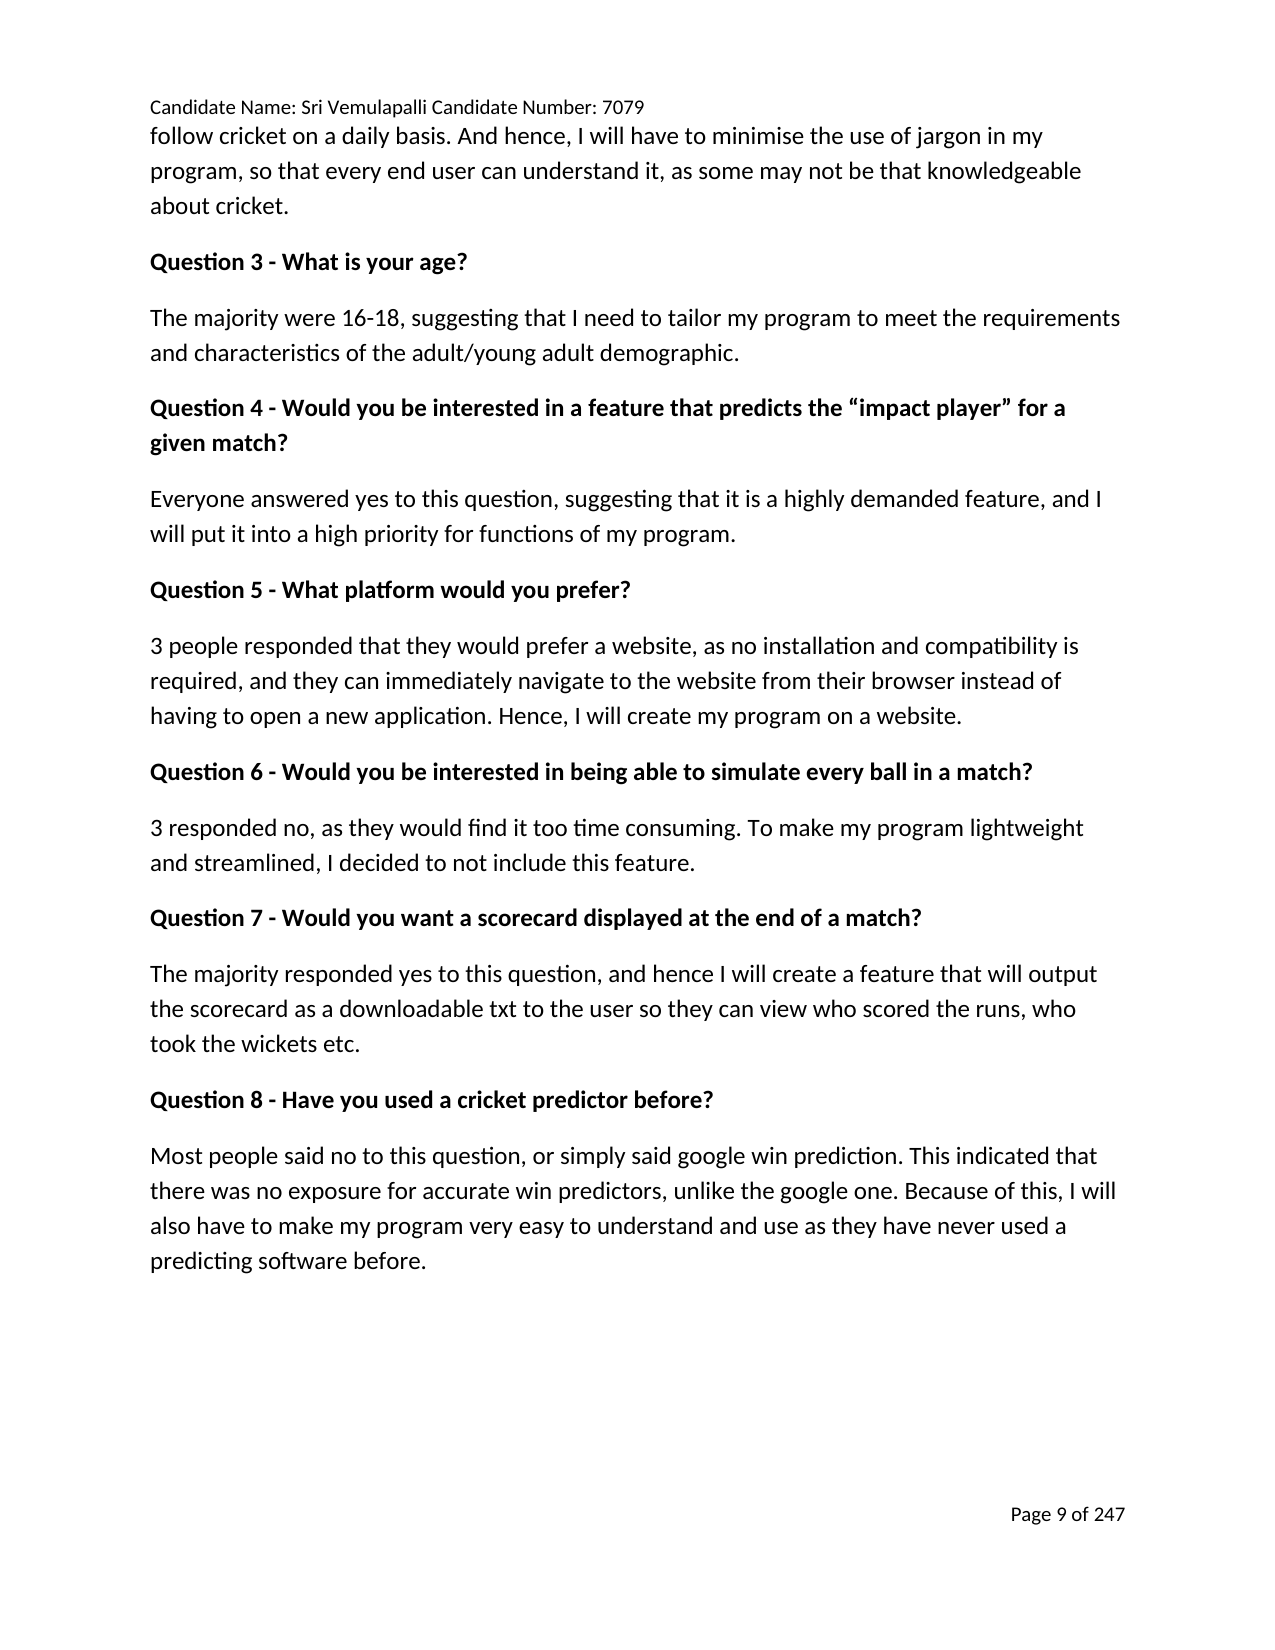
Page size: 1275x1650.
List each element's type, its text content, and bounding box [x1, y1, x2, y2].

text Question 3 - What is your age? [150, 246, 1125, 276]
text Everyone answered yes to this question, suggesting that it is a highly demanded feature, and I will put it into a high priority for functions of my program. [150, 483, 1125, 549]
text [150, 120, 1125, 221]
text 3 responded no, as they would find it too time consuming. To make my program lightweight and streamlined, I decided to not include this feature. [150, 812, 1125, 877]
text The majority were 16-18, suggesting that I need to tailor my program to meet the requirements and characteristics of the adult/young adult demographic. [150, 302, 1125, 367]
text Question 4 - Would you be interested in a feature that predicts the “impact player” for a given match? [150, 392, 1125, 458]
text Question 8 - Have you used a cricket predictor before? [150, 1084, 1125, 1115]
text Question 6 - Would you be interested in being able to simulate every ball in a match? [150, 756, 1125, 786]
text Question 5 - What platform would you prefer? [150, 574, 1125, 605]
text Most people said no to this question, or simply said google win prediction. This indicated that there was no exposure for accurate win predictors, unlike the google one. Because of this, I will also have to make my program very easy to understand and use as they have never used a predicting software before. [150, 1140, 1125, 1276]
text 3 people responded that they would prefer a website, as no installation and compatibility is required, and they can immediately navigate to the website from their browser instead of having to open a new application. Hence, I will create my program on a website. [150, 630, 1125, 731]
text Question 7 - Would you want a scorecard displayed at the end of a match? [150, 902, 1125, 933]
text The majority responded yes to this question, and hence I will create a feature that will output the scorecard as a downloadable txt to the user so they can view who scored the runs, who took the wickets etc. [150, 958, 1125, 1059]
